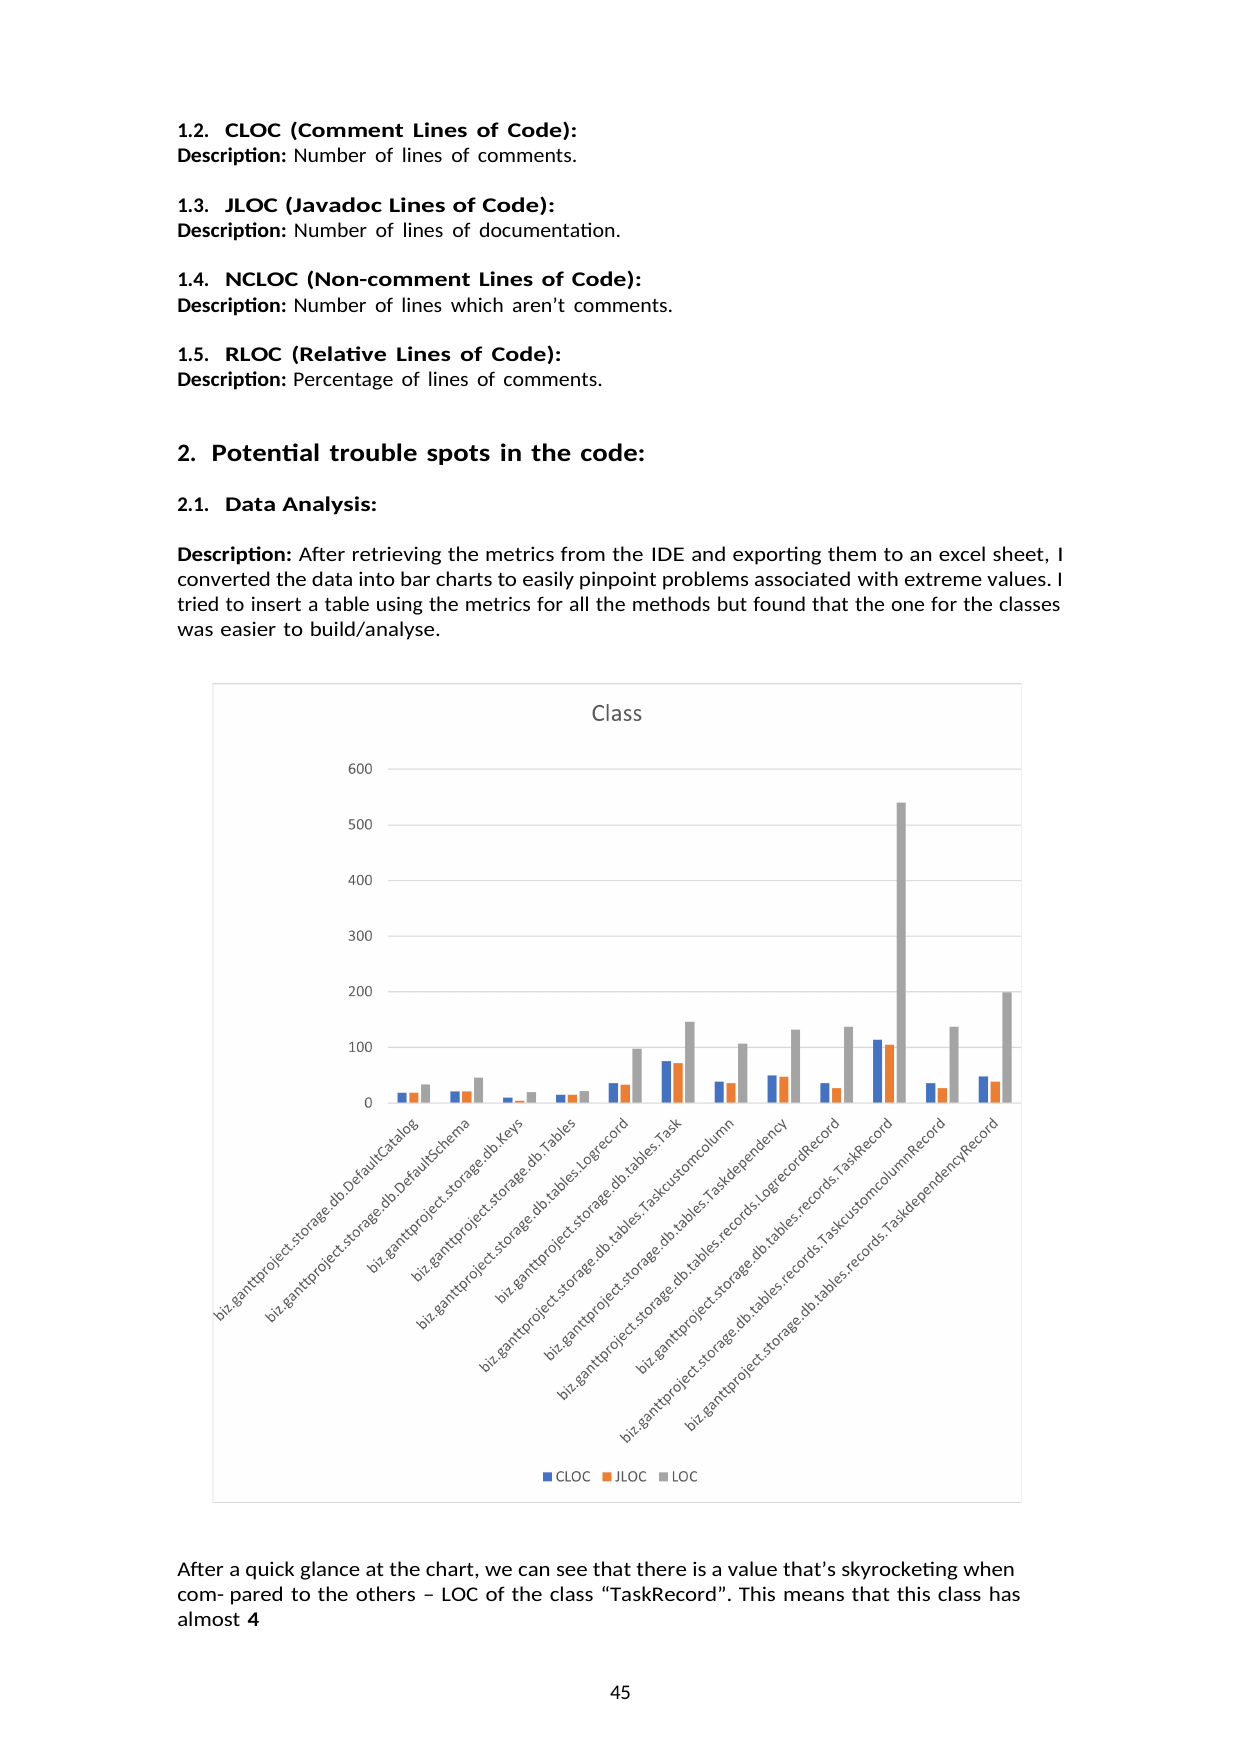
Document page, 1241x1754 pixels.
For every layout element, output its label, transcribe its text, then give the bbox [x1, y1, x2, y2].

text Description: Number of lines which aren’t comments. [177, 292, 1126, 317]
subtitle CLOC (Comment Lines of Code): [177, 117, 1126, 142]
subtitle NCLOC (Non-comment Lines of Code): [177, 267, 1126, 292]
subtitle JLOC (Javadoc Lines of Code): [177, 192, 1126, 217]
subtitle Potential trouble spots in the code: [177, 437, 1126, 468]
text After a quick glance at the chart, we can see that there is a value that’s skyrocketing when com- pared to the others – LOC of the class “TaskRecord”. This means that this class has almost 4 [177, 1556, 1063, 1631]
subtitle Data Analysis: [177, 491, 1126, 516]
text Description: After retrieving the metrics from the IDE and exporting them to an excel sheet, I converted the data into bar charts to easily pinpoint problems associated with extreme values. I tried to insert a table using the metrics for all the methods but found that the one for the classes was easier to build/analyse. [177, 541, 1063, 641]
subtitle RLOC (Relative Lines of Code): [177, 342, 1126, 367]
text Description: Percentage of lines of comments. [177, 367, 1126, 392]
text Description: Number of lines of comments. [177, 142, 1126, 168]
text Description: Number of lines of documentation. [177, 217, 1126, 242]
picture [212, 683, 1022, 1503]
